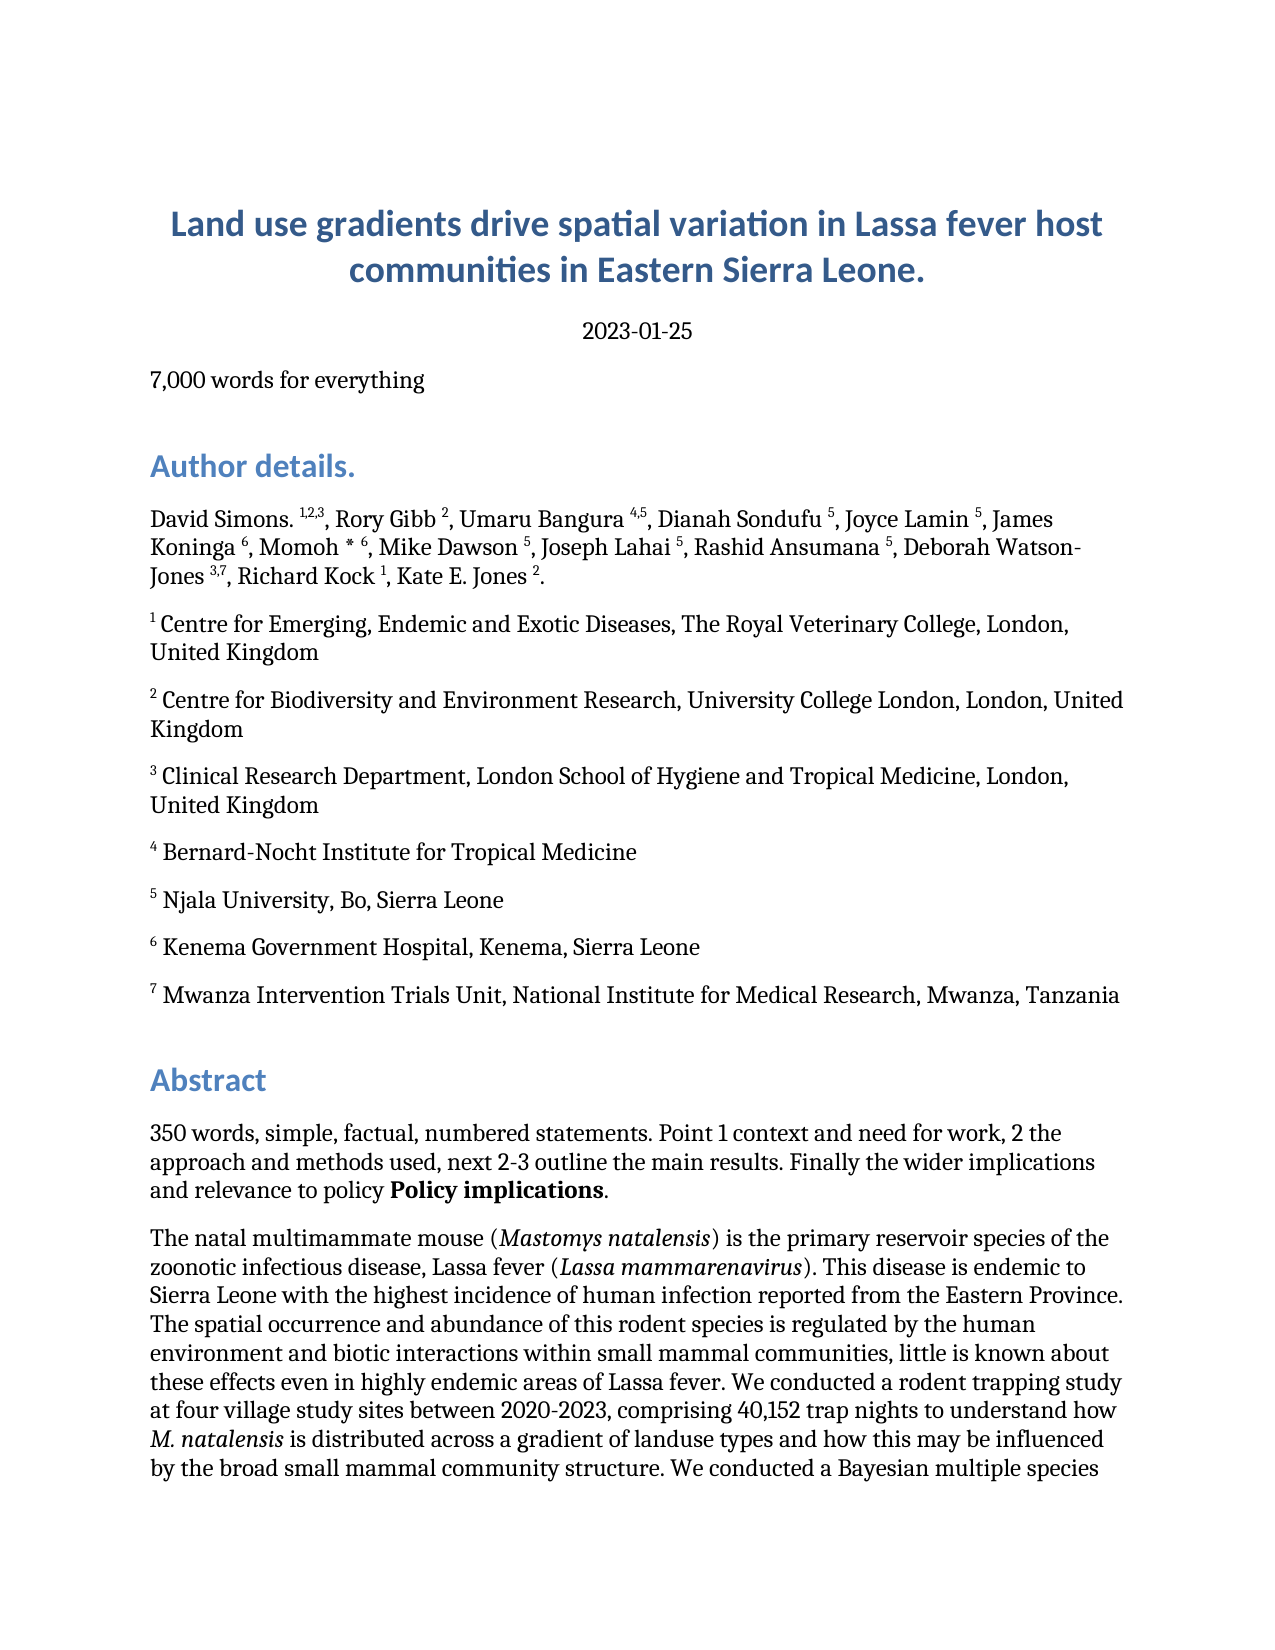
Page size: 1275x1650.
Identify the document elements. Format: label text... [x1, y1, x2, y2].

text 6 Kenema Government Hospital, Kenema, Sierra Leone [150, 933, 1125, 962]
text 5 Njala University, Bo, Sierra Leone [150, 886, 1125, 914]
text 2 Centre for Biodiversity and Environment Research, University College London, London, United Kingdom [150, 686, 1125, 743]
text 4 Bernard-Nocht Institute for Tropical Medicine [150, 838, 1125, 867]
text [150, 1224, 1125, 1483]
subtitle Author details. [150, 445, 1125, 486]
text 7,000 words for everything [150, 366, 1125, 395]
text 350 words, simple, factual, numbered statements. Point 1 context and need for work, 2 the approach and methods used, next 2-3 outline the main results. Finally the wider implications and relevance to policy Policy implications. [150, 1119, 1125, 1205]
subtitle Abstract [150, 1059, 1125, 1100]
text 3 Clinical Research Department, London School of Hygiene and Tropical Medicine, London, United Kingdom [150, 762, 1125, 819]
text 7 Mwanza Intervention Trials Unit, National Institute for Medical Research, Mwanza, Tanzania [150, 981, 1125, 1009]
text 1 Centre for Emerging, Endemic and Exotic Diseases, The Royal Veterinary College, London, United Kingdom [150, 609, 1125, 667]
title Land use gradients drive spatial variation in Lassa fever host communities in Eastern Sierra Leone. [150, 200, 1125, 292]
text David Simons. 1,2,3, Rory Gibb 2, Umaru Bangura 4,5, Dianah Sondufu 5, Joyce Lamin 5, James Koninga 6, Momoh * 6, Mike Dawson 5, Joseph Lahai 5, Rashid Ansumana 5, Deborah Watson-Jones 3,7, Richard Kock 1, Kate E. Jones 2. [150, 504, 1125, 591]
text 2023-01-25 [150, 317, 1125, 345]
